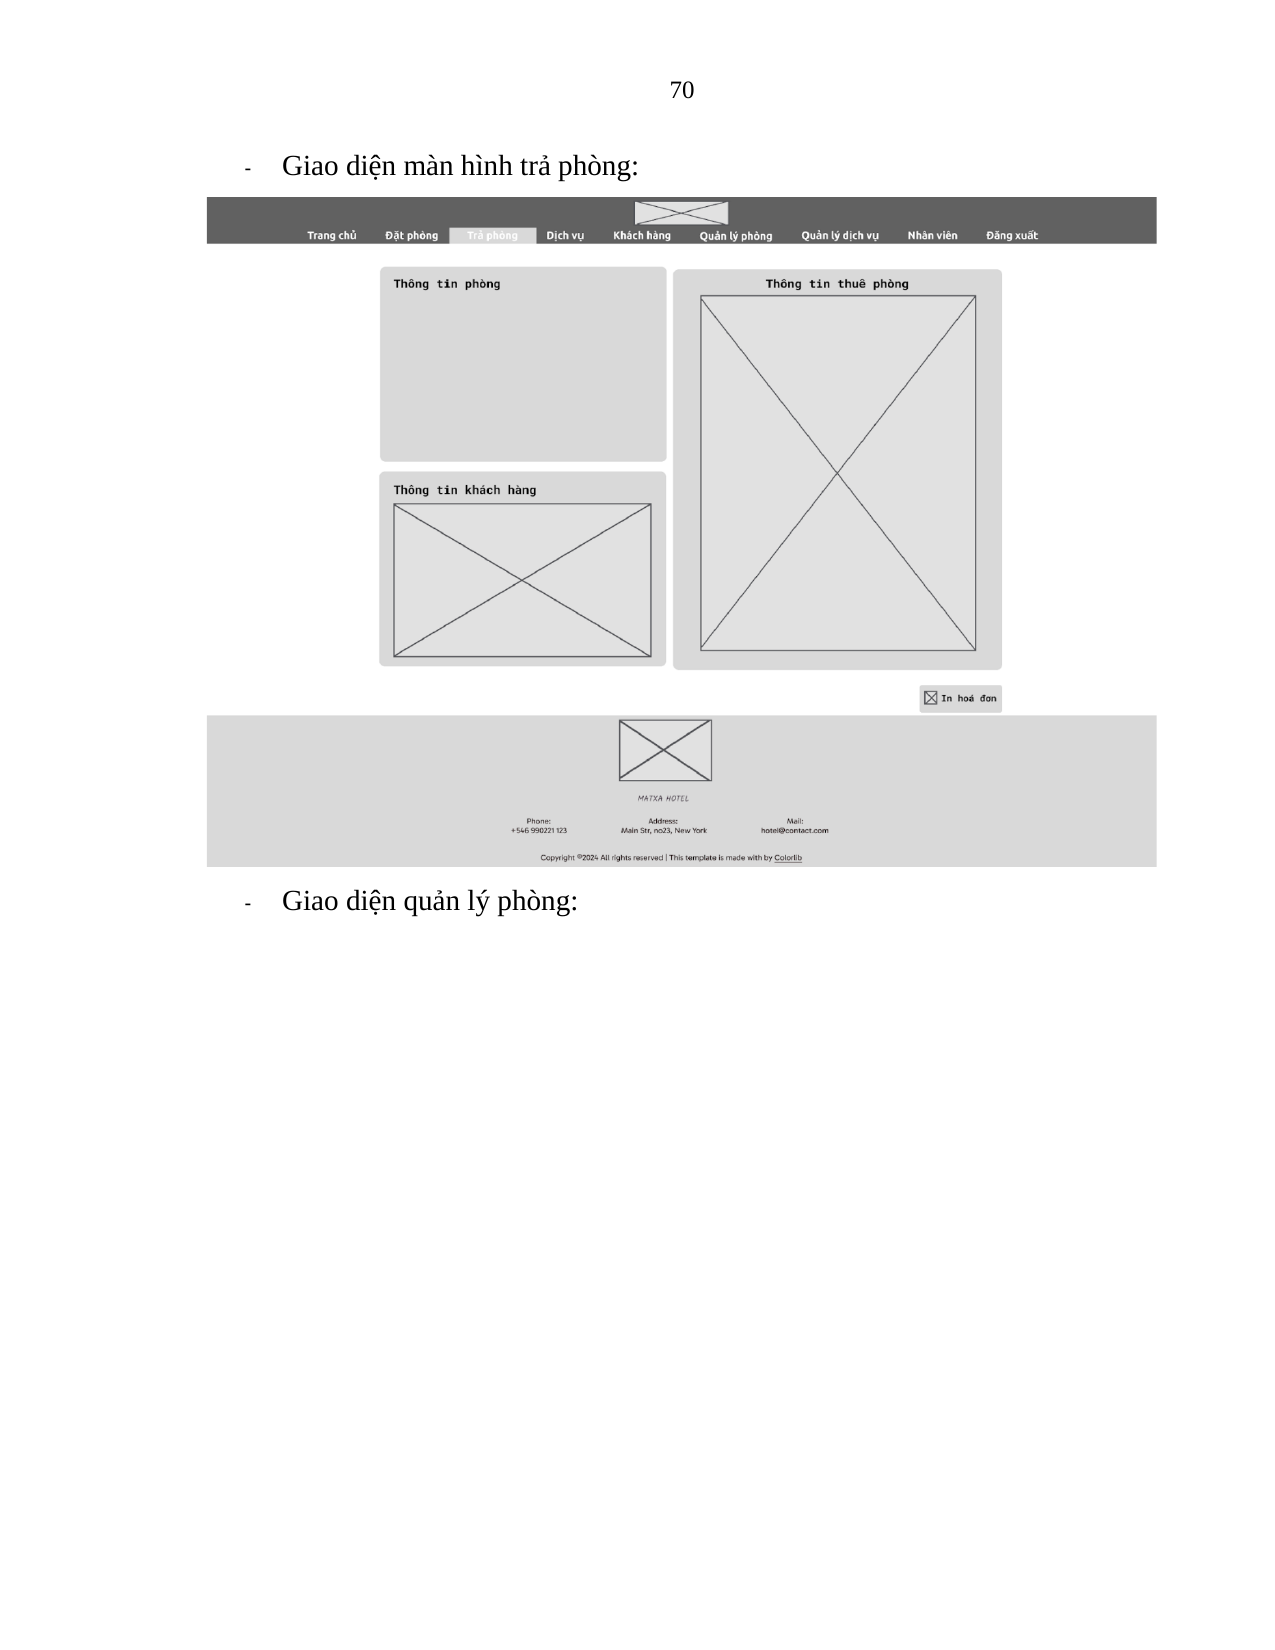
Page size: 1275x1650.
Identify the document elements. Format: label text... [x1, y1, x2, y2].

picture [206, 197, 1157, 867]
list Giao diện màn hình trả phòng: [244, 148, 1157, 181]
list Giao diện quản lý phòng: [244, 883, 1157, 917]
